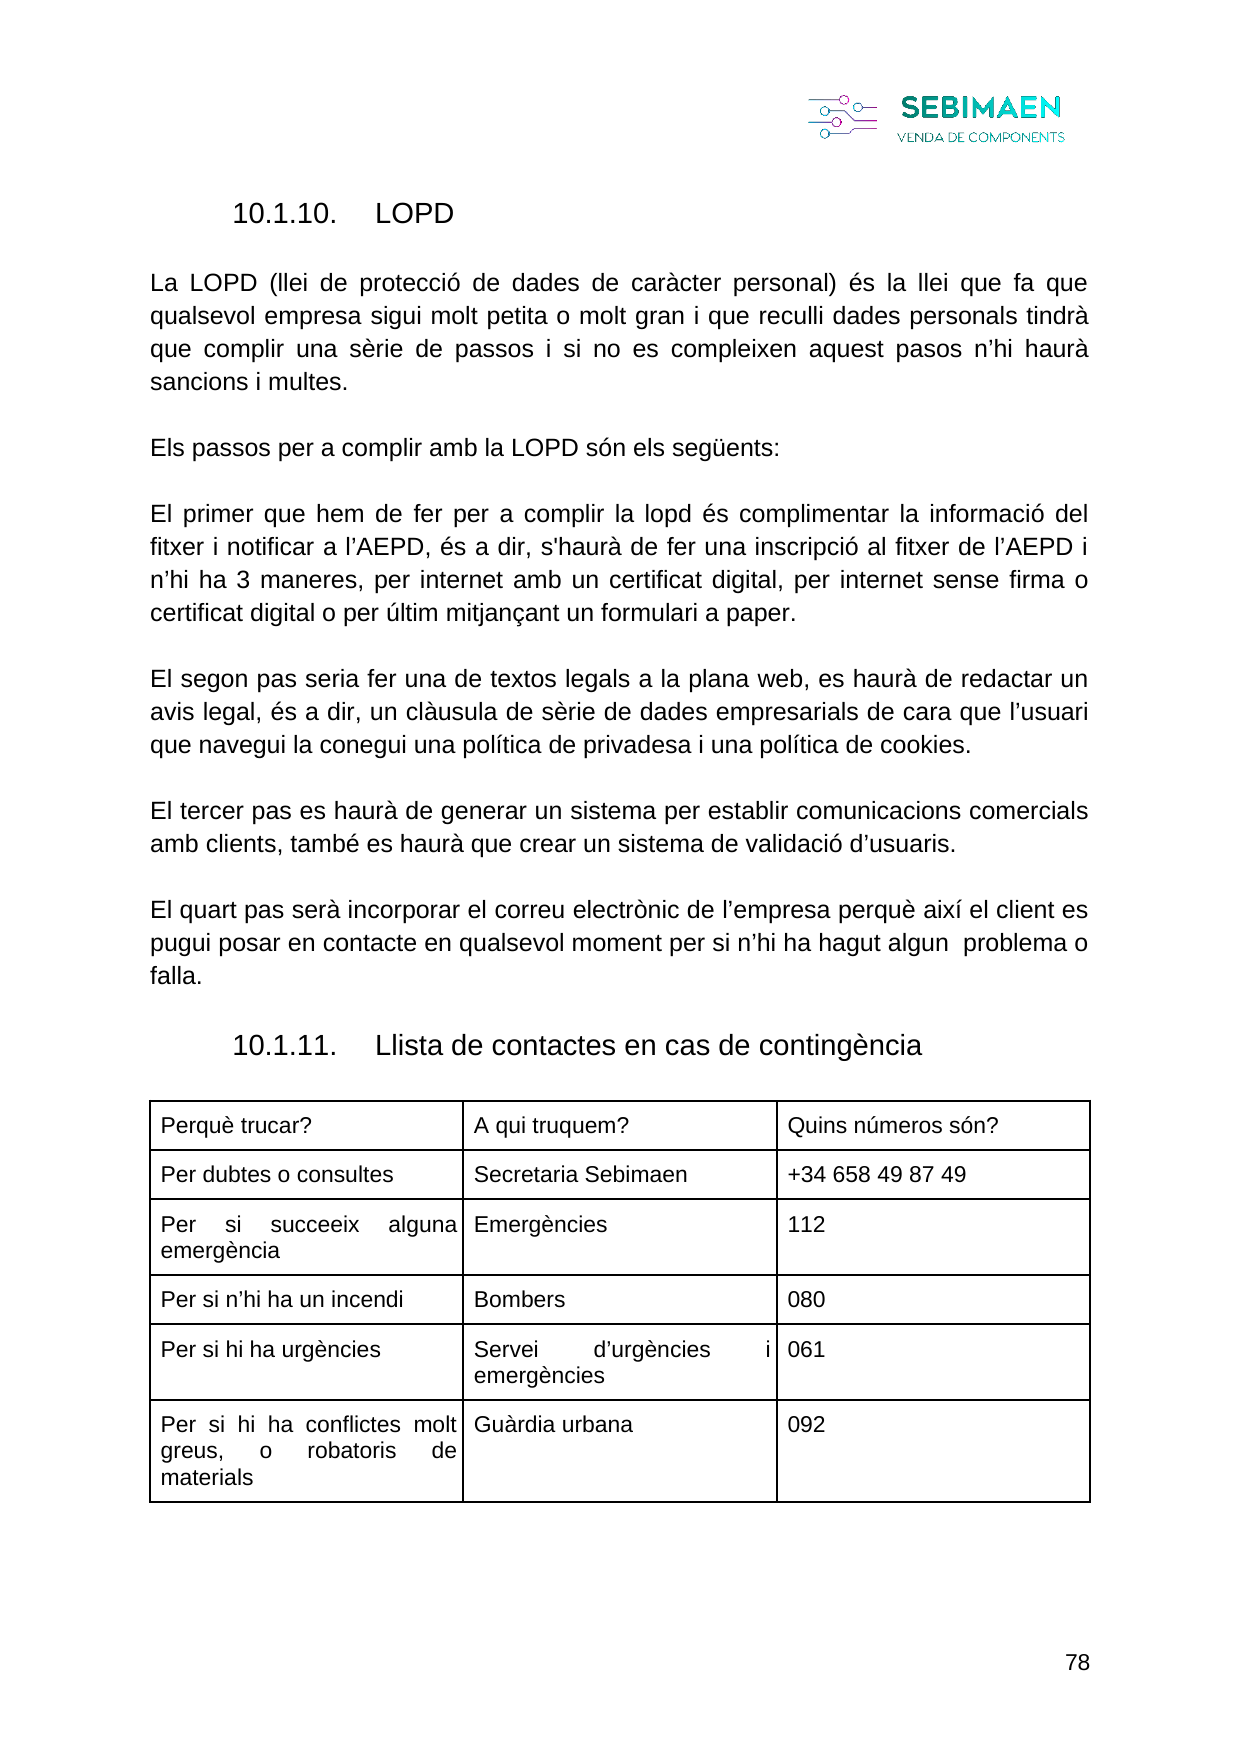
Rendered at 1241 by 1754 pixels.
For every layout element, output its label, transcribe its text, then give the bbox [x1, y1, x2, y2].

table_cell 080 [778, 1276, 1089, 1323]
table_header Quins números són? [778, 1102, 1089, 1149]
table_cell +34 658 49 87 49 [778, 1151, 1089, 1198]
table_cell Per si hi ha conflictes molt greus, o robatoris de materials [151, 1401, 462, 1501]
table_header A qui truquem? [464, 1102, 776, 1149]
table_cell Servei d’urgències i emergències [464, 1325, 776, 1399]
text El tercer pas es haurà de generar un sistema per establir comunicacions comercials amb clients, també es haurà que crear un sistema de validació d’usuaris. [150, 796, 1090, 858]
table_cell Secretaria Sebimaen [464, 1151, 776, 1198]
table_cell Per si hi ha urgències [151, 1325, 462, 1399]
subtitle Llista de contactes en cas de contingència [337, 1027, 1094, 1061]
text El quart pas serà incorporar el correu electrònic de l’empresa perquè així el client es pugui posar en contacte en qualsevol moment per si n’hi ha hagut algun problema o falla. [150, 895, 1090, 990]
table_cell 112 [778, 1200, 1089, 1274]
text La LOPD (llei de protecció de dades de caràcter personal) és la llei que fa que qualsevol empresa sigui molt petita o molt gran i que reculli dades personals tindrà que complir una sèrie de passos i si no es compleixen aquest pasos n’hi haurà sancions i multes. [150, 268, 1090, 396]
text El primer que hem de fer per a complir la lopd és complimentar la informació del fitxer i notificar a l’AEPD, és a dir, s'haurà de fer una inscripció al fitxer de l’AEPD i n’hi ha 3 maneres, per internet amb un certificat digital, per internet sense firma o certificat digital o per últim mitjançant un formulari a paper. [150, 499, 1090, 627]
table_cell 061 [778, 1325, 1089, 1399]
table_cell 092 [778, 1401, 1089, 1501]
table_cell Guàrdia urbana [464, 1401, 776, 1501]
subtitle LOPD [337, 196, 1094, 229]
table_cell Emergències [464, 1200, 776, 1274]
table_cell Per si succeeix alguna emergència [151, 1200, 462, 1274]
text El segon pas seria fer una de textos legals a la plana web, es haurà de redactar un avis legal, és a dir, un clàusula de sèrie de dades empresarials de cara que l’usuari que navegui la conegui una política de privadesa i una política de cookies. [150, 664, 1090, 759]
table_cell Per dubtes o consultes [151, 1151, 462, 1198]
table_cell Per si n’hi ha un incendi [151, 1276, 462, 1323]
text Els passos per a complir amb la LOPD són els següents: [150, 433, 1090, 462]
picture [780, 75, 1091, 159]
table_cell Bombers [464, 1276, 776, 1323]
table_header Perquè trucar? [151, 1102, 462, 1149]
